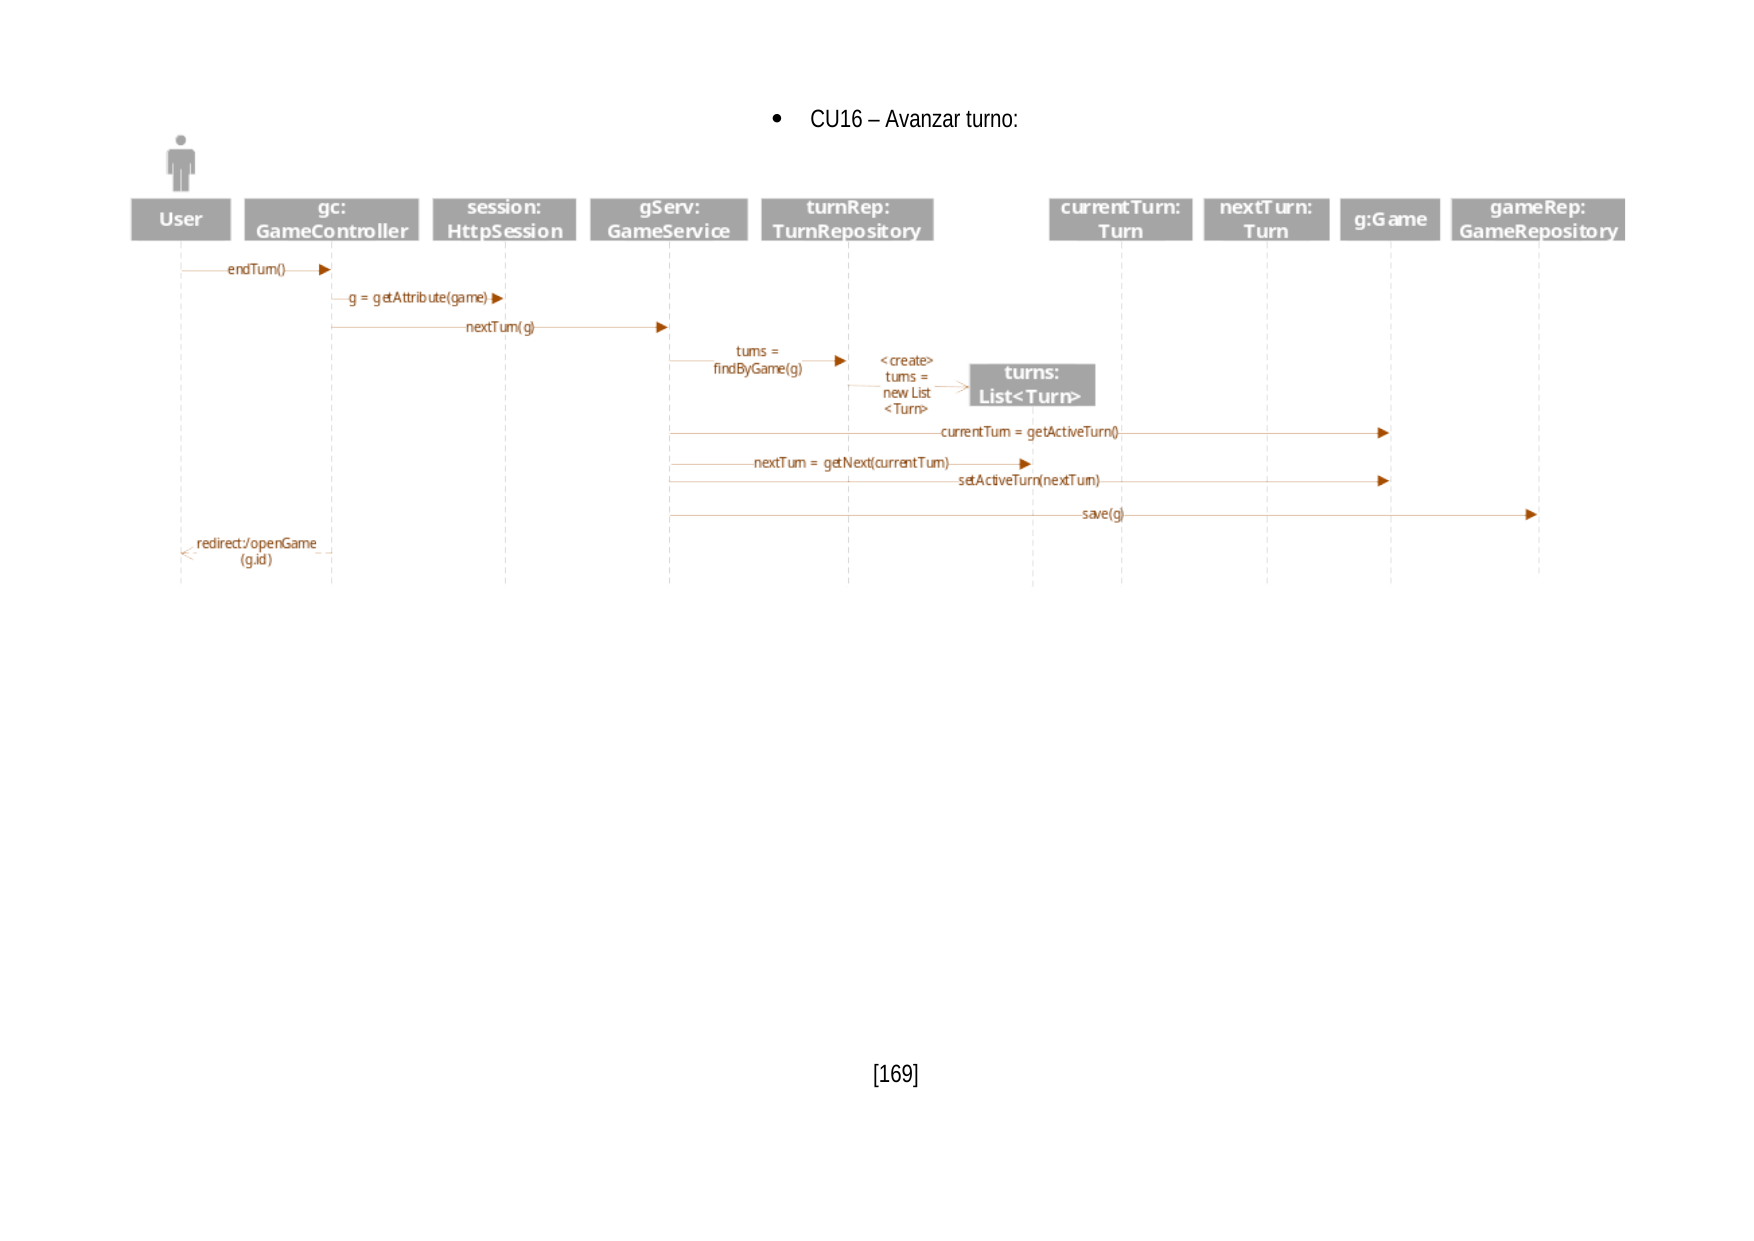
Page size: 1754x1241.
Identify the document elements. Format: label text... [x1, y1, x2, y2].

list CU16 – Avanzar turno: [112, 104, 1679, 132]
